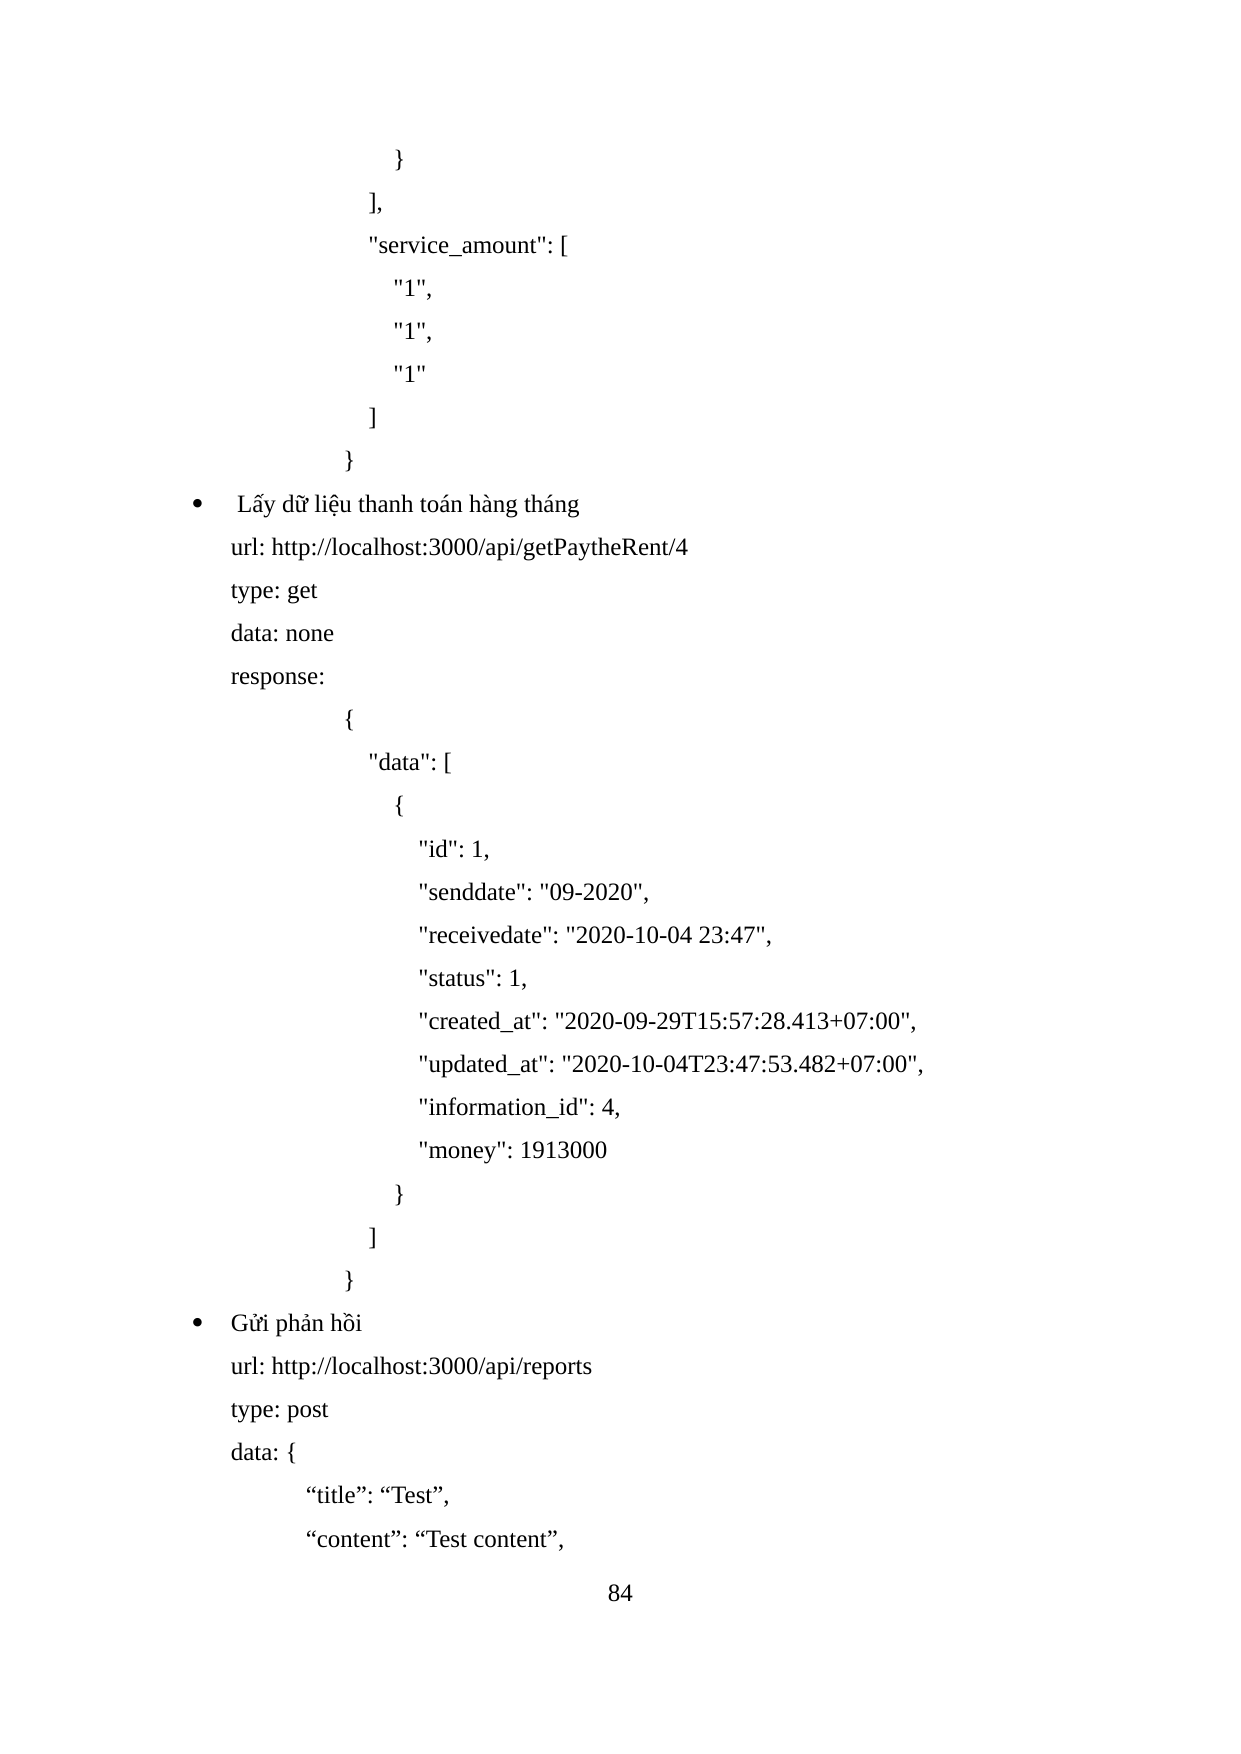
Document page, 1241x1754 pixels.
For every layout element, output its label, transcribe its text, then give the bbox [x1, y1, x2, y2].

text data: none [231, 618, 1122, 647]
text { [343, 791, 1122, 819]
list Gửi phản hồi [193, 1308, 1122, 1337]
text "created_at": "2020-09-29T15:57:28.413+07:00", [343, 1006, 1122, 1035]
text "1", [343, 273, 1122, 302]
text } [343, 1179, 1122, 1207]
text "id": 1, [343, 834, 1122, 862]
text ] [343, 402, 1122, 431]
text } [343, 144, 1122, 172]
text } [343, 446, 1122, 474]
text "receivedate": "2020-10-04 23:47", [343, 920, 1122, 949]
text url: http://localhost:3000/api/reports [231, 1351, 1122, 1380]
text type: get [231, 575, 1122, 604]
text "1" [343, 359, 1122, 388]
text "1", [343, 316, 1122, 345]
text url: http://localhost:3000/api/getPaytheRent/4 [231, 532, 1122, 561]
text data: { [231, 1437, 1122, 1466]
text "status": 1, [343, 963, 1122, 992]
text "senddate": "09-2020", [343, 877, 1122, 906]
text "updated_at": "2020-10-04T23:47:53.482+07:00", [343, 1049, 1122, 1078]
text ] [343, 1222, 1122, 1251]
text "money": 1913000 [343, 1136, 1122, 1164]
text { [343, 704, 1122, 733]
text ], [343, 187, 1122, 216]
text "data": [ [343, 747, 1122, 776]
text "information_id": 4, [343, 1092, 1122, 1121]
text } [343, 1265, 1122, 1294]
text response: [231, 661, 1122, 690]
text “title”: “Test”, [306, 1481, 1122, 1509]
text “content”: “Test content”, [306, 1524, 1122, 1552]
text type: post [231, 1394, 1122, 1423]
text "service_amount": [ [343, 230, 1122, 259]
list Lấy dữ liệu thanh toán hàng tháng [193, 489, 1122, 517]
